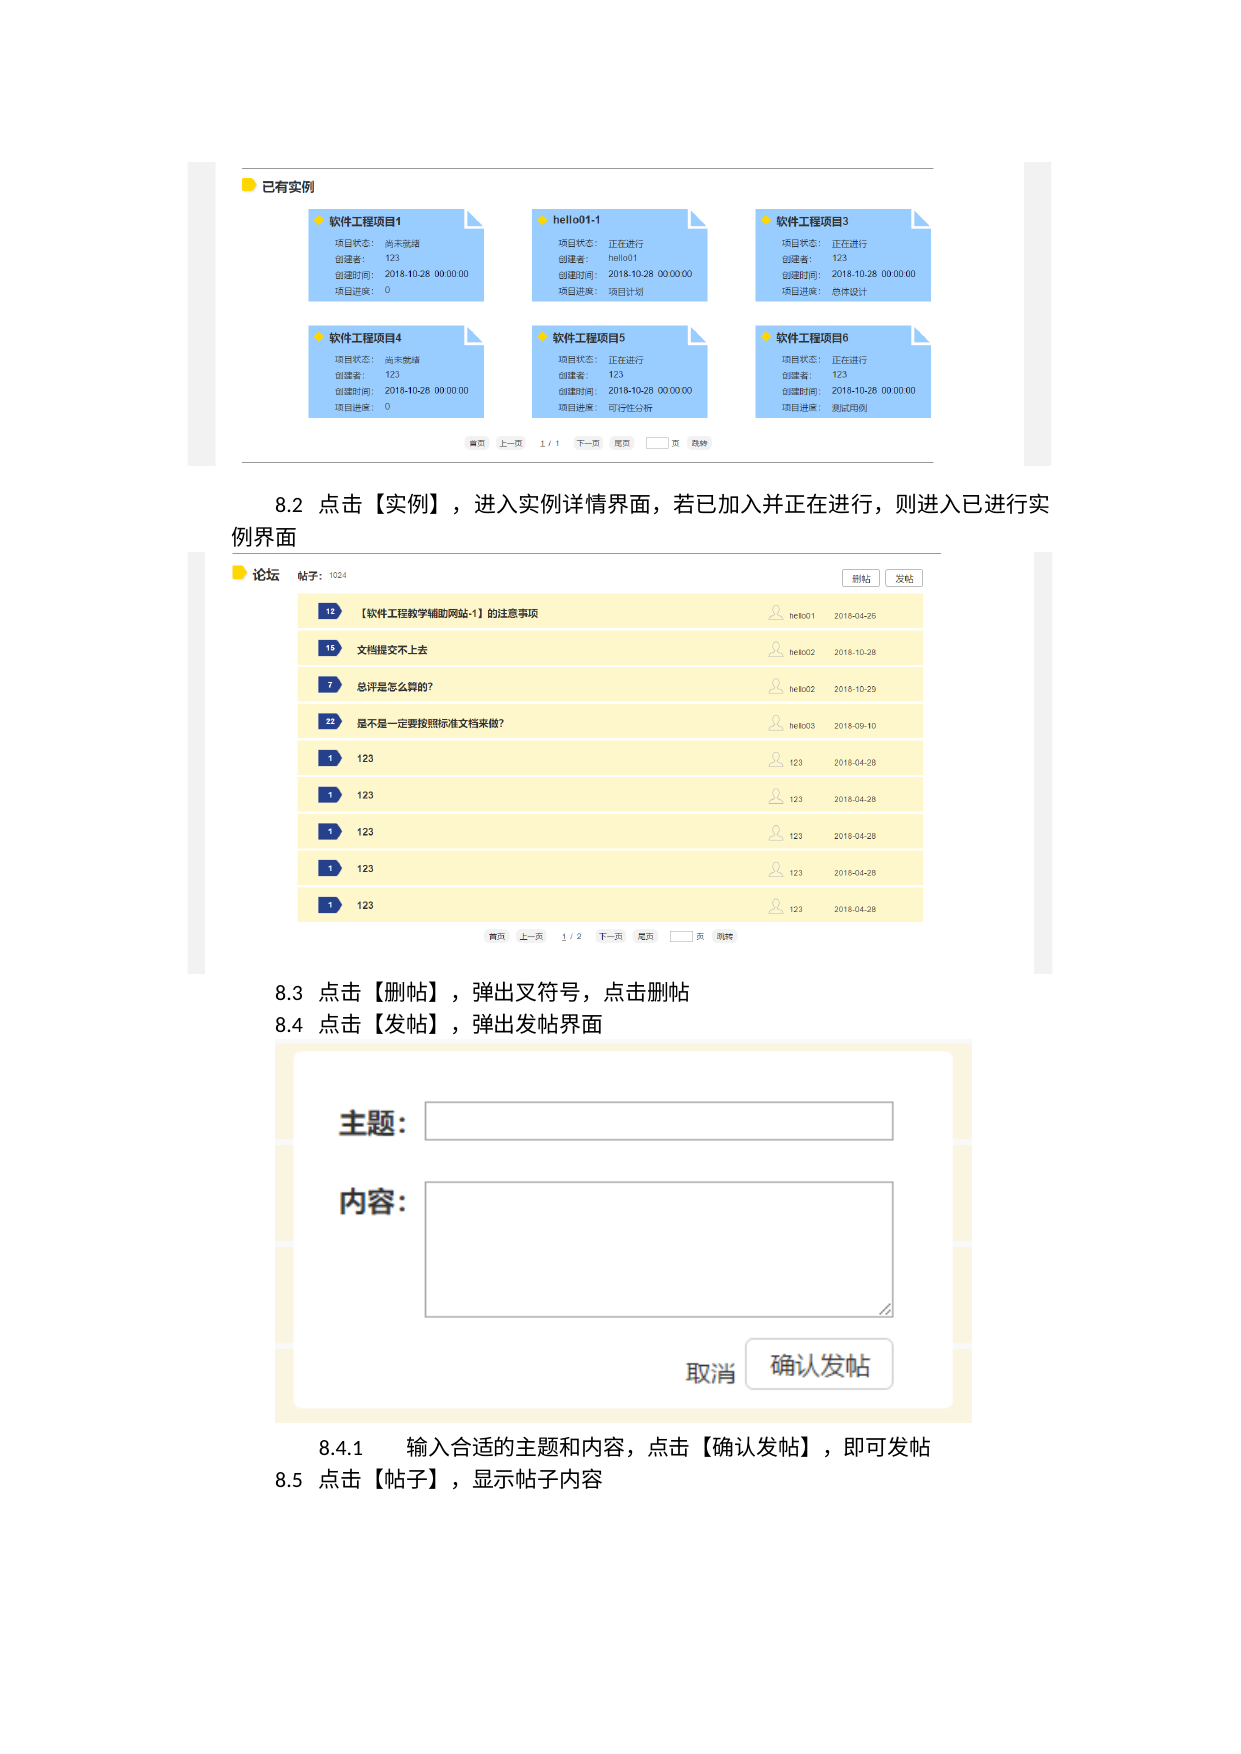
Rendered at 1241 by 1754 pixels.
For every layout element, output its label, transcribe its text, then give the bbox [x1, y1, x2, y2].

picture [275, 1039, 972, 1423]
text 8.4 点击【发帖】，弹出发帖界面 [231, 1007, 1053, 1039]
text 8.2 点击【实例】，进入实例详情界面，若已加入并正在进行，则进入已进行实例界面 [231, 487, 1053, 552]
picture [187, 162, 1052, 466]
text 8.4.1 输入合适的主题和内容，点击【确认发帖】，即可发帖 [275, 1429, 1053, 1462]
text 8.5 点击【帖子】，显示帖子内容 [231, 1462, 1053, 1494]
picture [187, 552, 1053, 974]
text 8.3 点击【删帖】，弹出叉符号，点击删帖 [231, 974, 1053, 1007]
